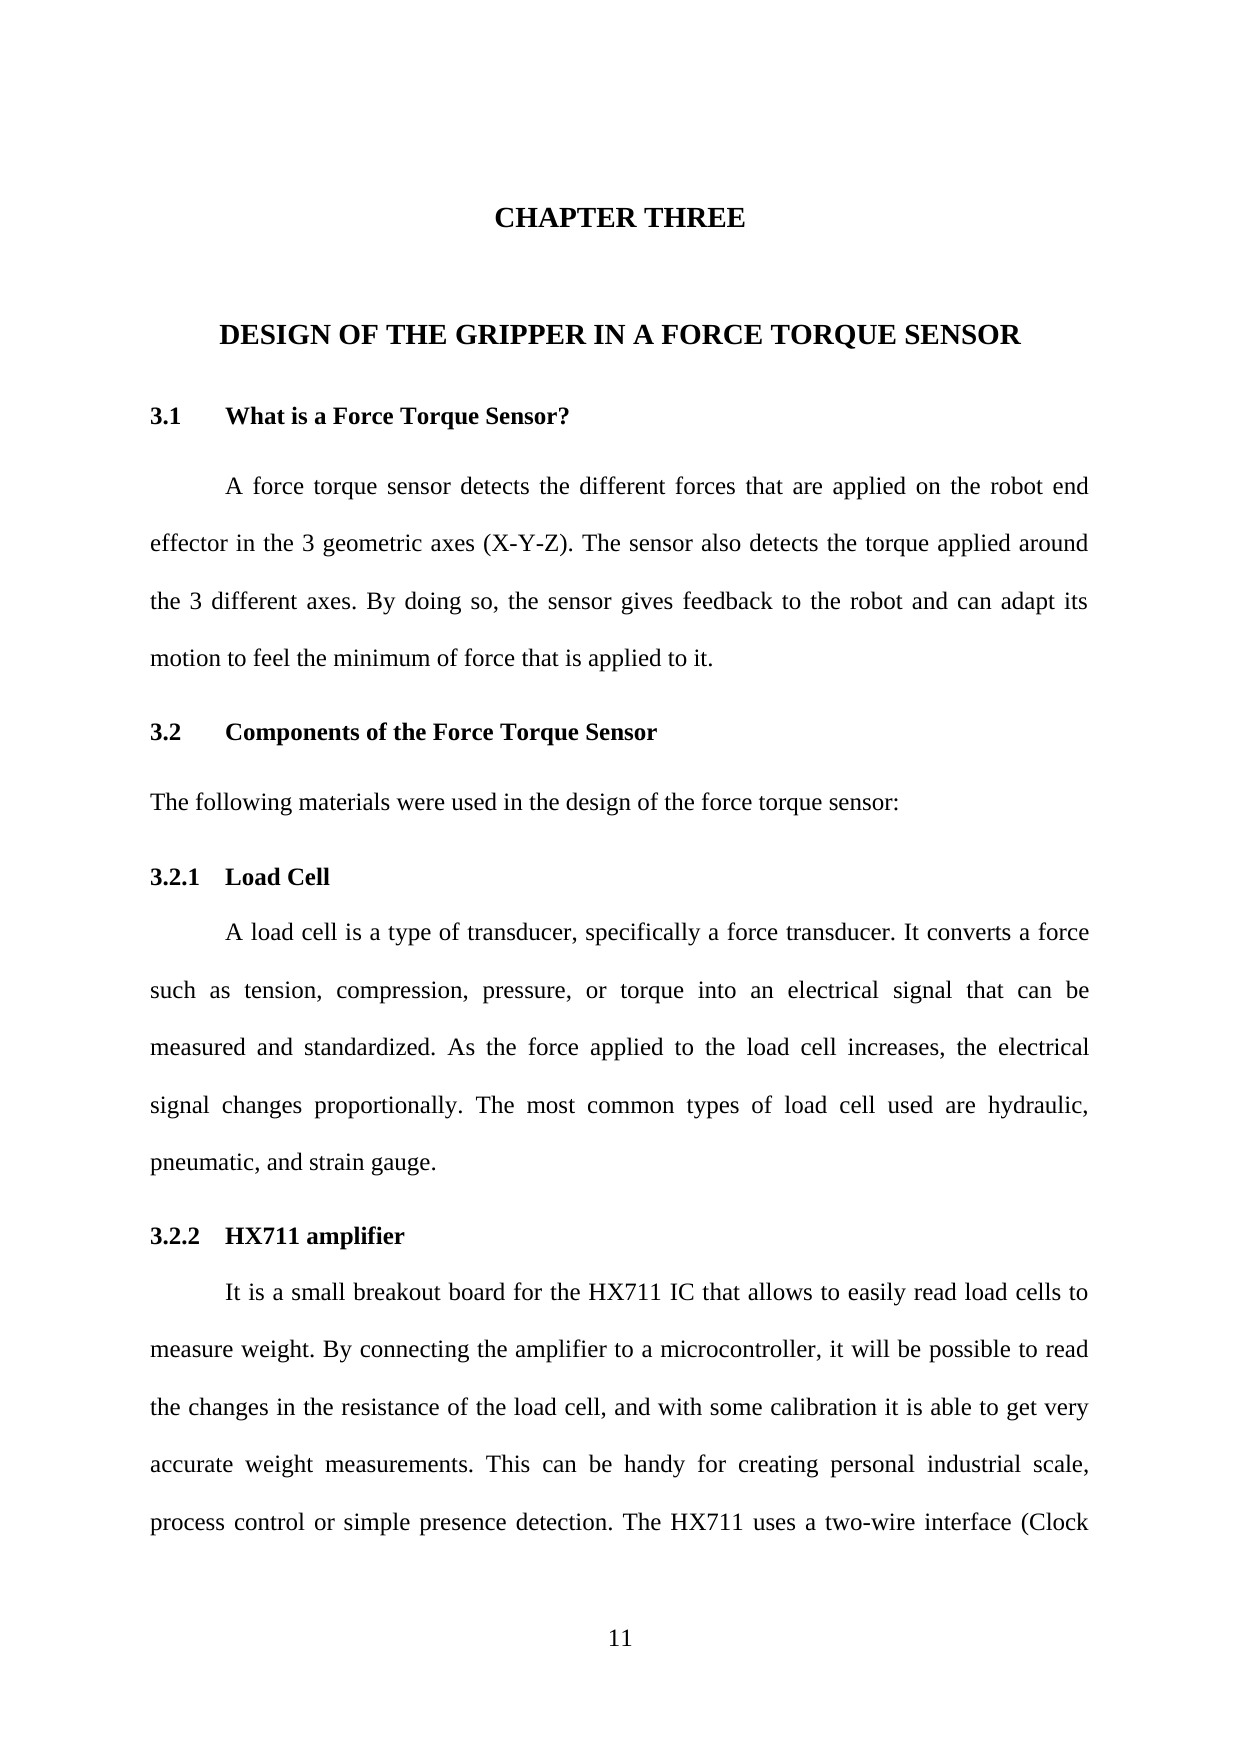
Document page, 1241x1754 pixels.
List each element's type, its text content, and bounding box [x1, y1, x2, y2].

text A force torque sensor detects the different forces that are applied on the robot end effector in the 3 geometric axes (X-Y-Z). The sensor also detects the torque applied around the 3 different axes. By doing so, the sensor gives feedback to the robot and can adapt its motion to feel the minimum of force that is applied to it. [150, 471, 1090, 672]
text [150, 1277, 1090, 1536]
text A load cell is a type of transducer, specifically a force transducer. It converts a force such as tension, compression, pressure, or torque into an electrical signal that can be measured and standardized. As the force applied to the load cell increases, the electrical signal changes proportionally. The most common types of load cell used are hydraulic, pneumatic, and strain gauge. [150, 917, 1090, 1176]
subtitle DESIGN OF THE GRIPPER IN A FORCE TORQUE SENSOR [150, 317, 1090, 351]
text The following materials were used in the design of the force torque sensor: [150, 787, 1090, 816]
subtitle 3.2 Components of the Force Torque Sensor [150, 717, 1090, 746]
subtitle CHAPTER THREE [150, 200, 1090, 233]
subtitle HX711 amplifier [150, 1221, 1090, 1250]
subtitle Load Cell [150, 862, 1090, 890]
subtitle 3.1 What is a Force Torque Sensor? [150, 401, 1090, 429]
